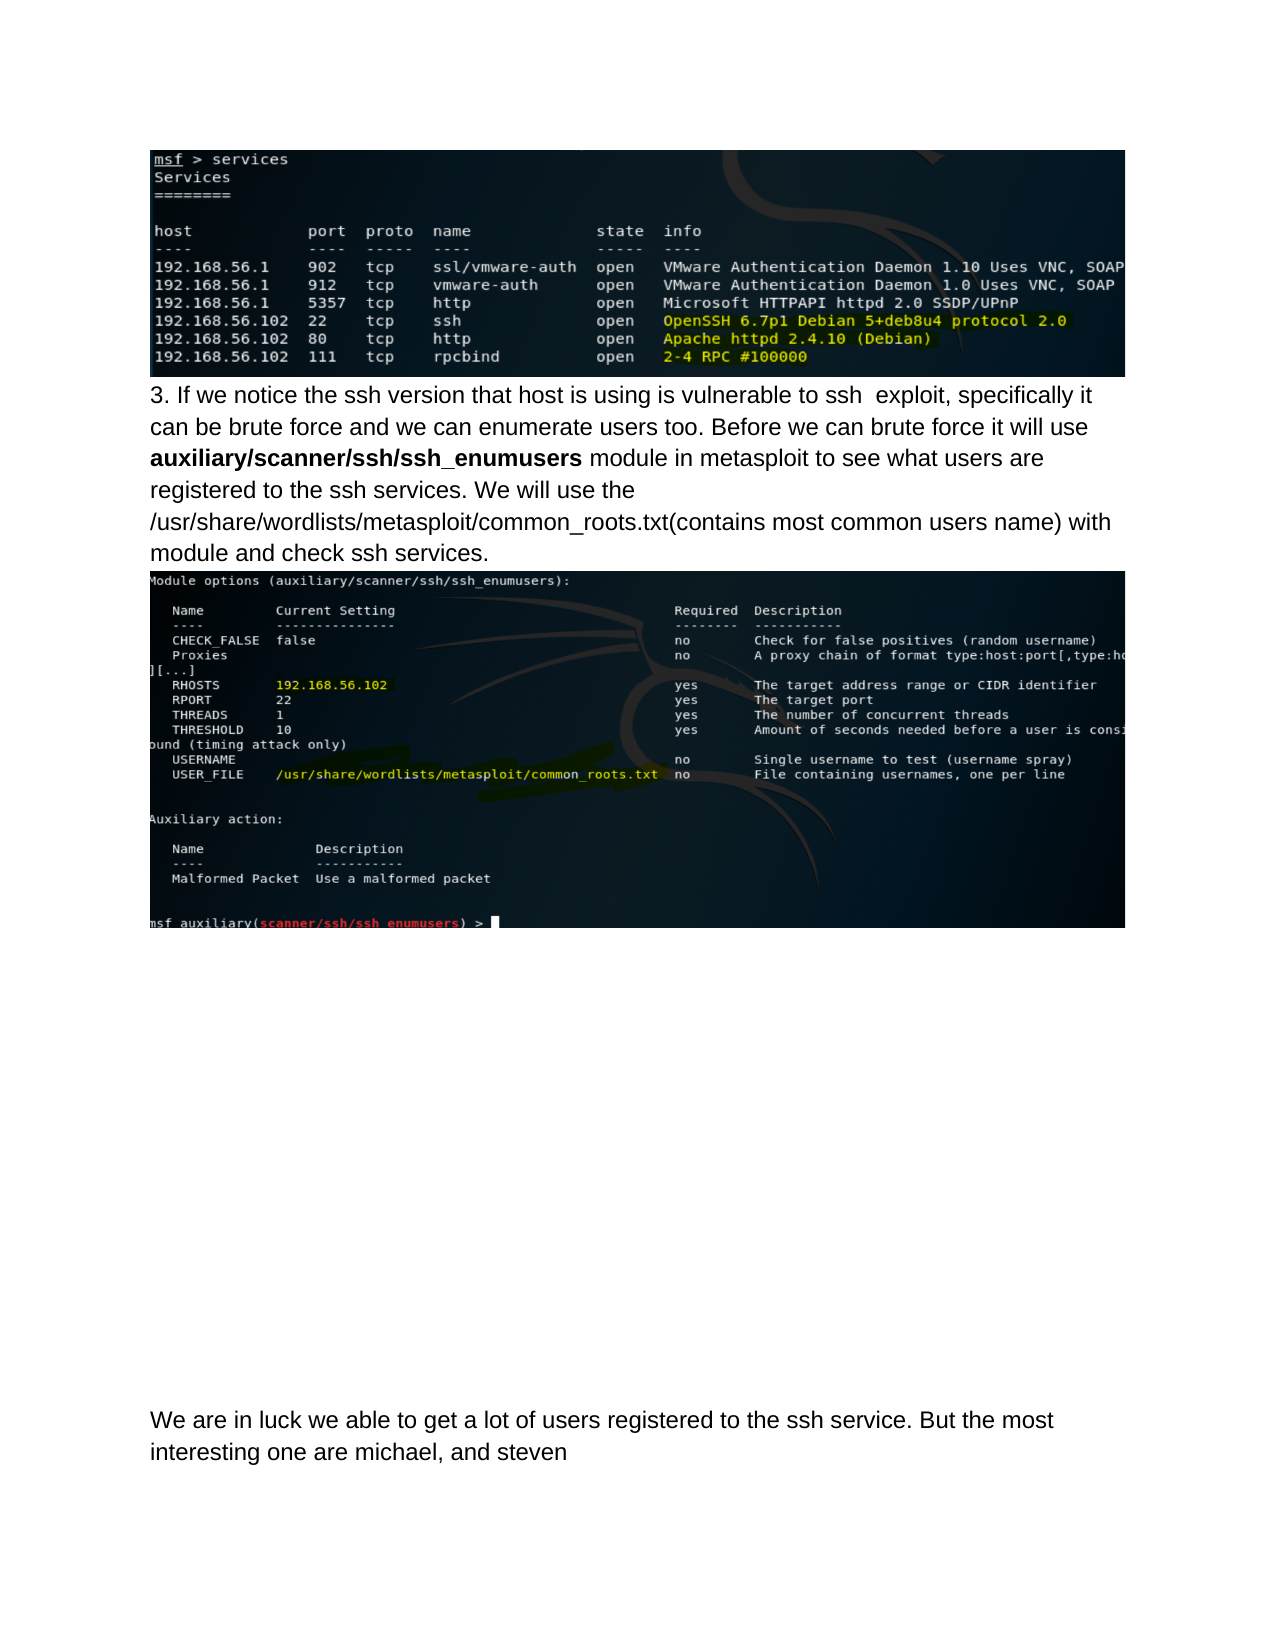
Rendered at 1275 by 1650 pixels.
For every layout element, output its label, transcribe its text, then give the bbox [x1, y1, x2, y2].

picture [150, 150, 1125, 377]
picture [150, 571, 1125, 928]
text We are in luck we able to get a lot of users registered to the ssh service. But the most interesting one are michael, and steven [150, 1406, 1125, 1465]
text 3. If we notice the ssh version that host is using is vulnerable to ssh exploit, specifically it can be brute force and we can enumerate users too. Before we can brute force it will use auxiliary/scanner/ssh/ssh_enumusers module in metasploit to see what users are registered to the ssh services. We will use the /usr/share/wordlists/metasploit/common_roots.txt(contains most common users name) with module and check ssh services. [150, 381, 1125, 567]
